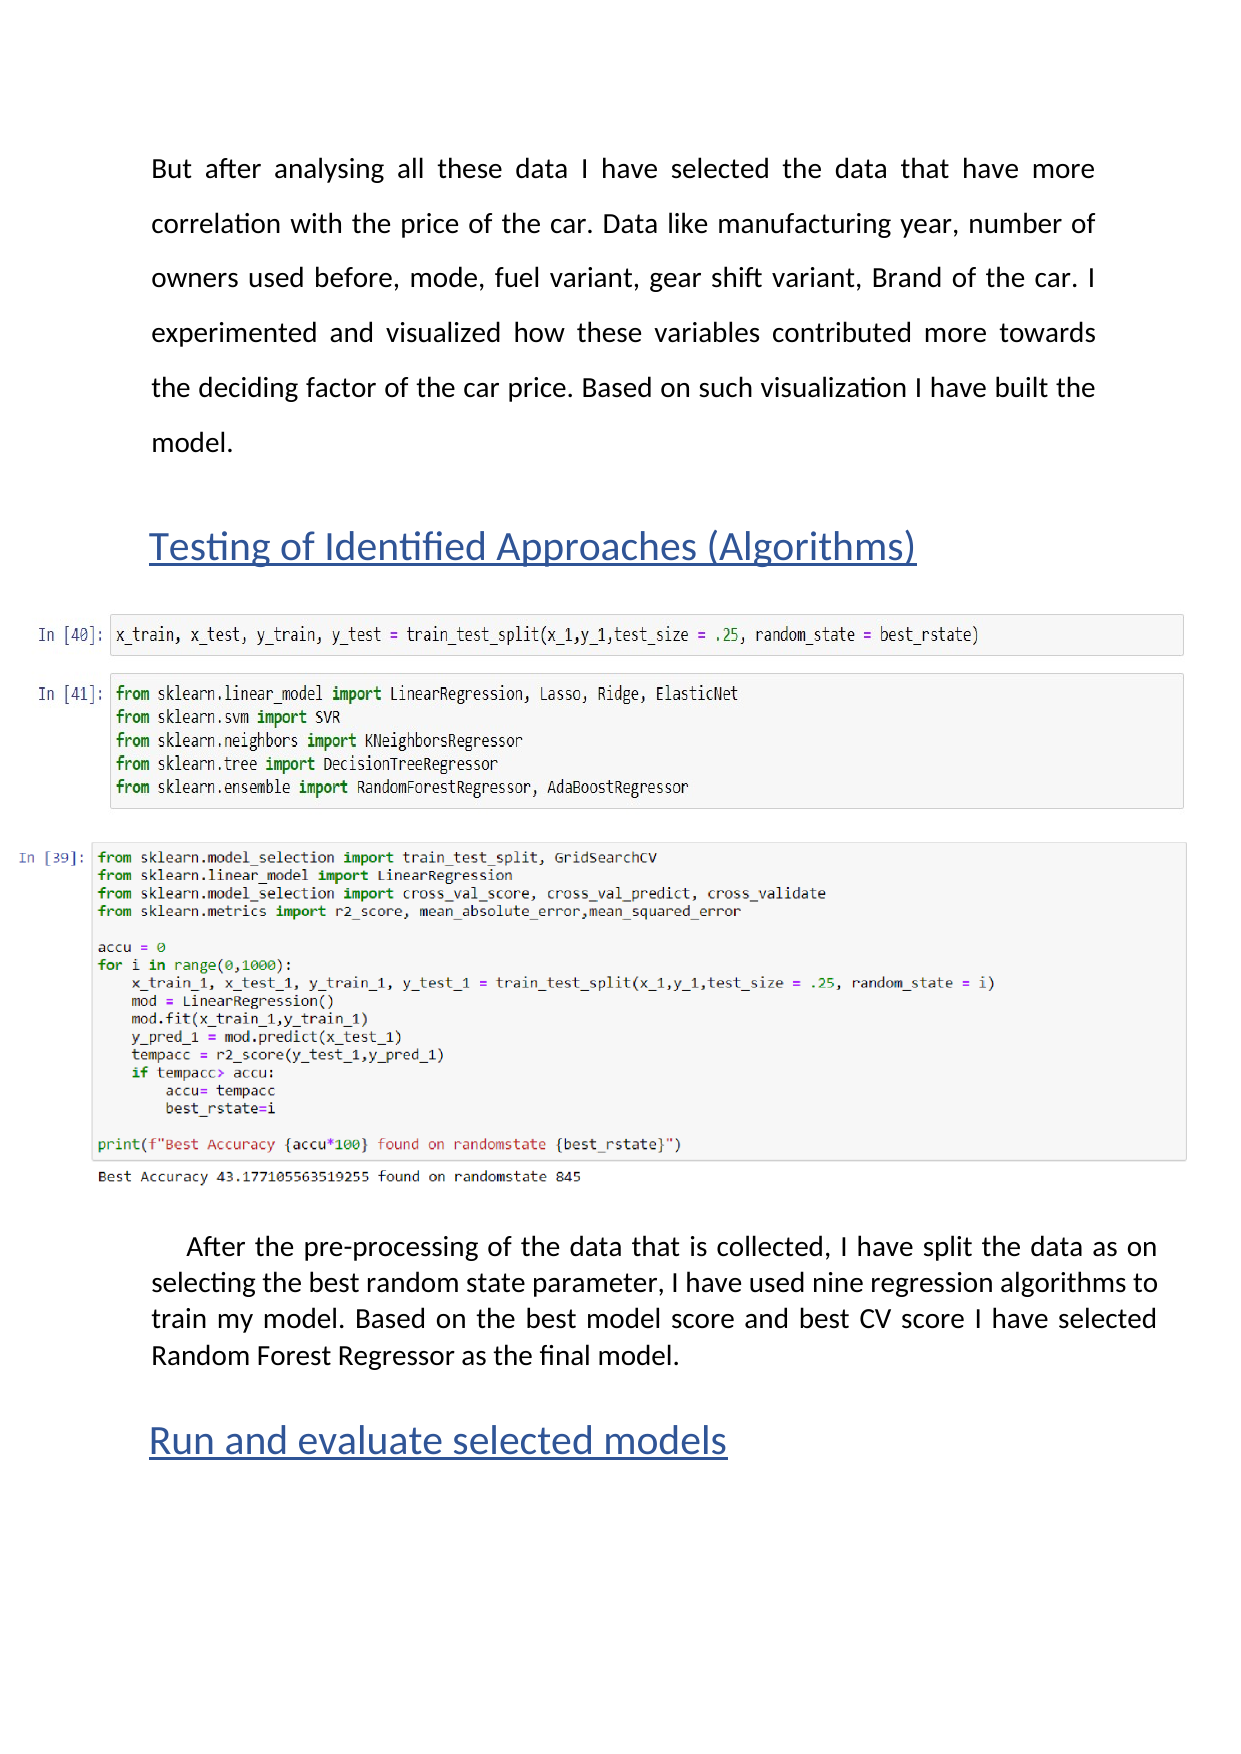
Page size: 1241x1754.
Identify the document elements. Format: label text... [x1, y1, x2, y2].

text Run and evaluate selected models [148, 1414, 1162, 1465]
text After the pre-processing of the data that is collected, I have split the data as on selecting the best random state parameter, I have used nine regression algorithms to train my model. Based on the best model score and best CV score I have selected Random Forest Regressor as the final model. [150, 1197, 1159, 1372]
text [150, 150, 1097, 459]
text Testing of Identified Approaches (Algorithms) [148, 520, 1162, 571]
picture [0, 602, 1210, 1197]
